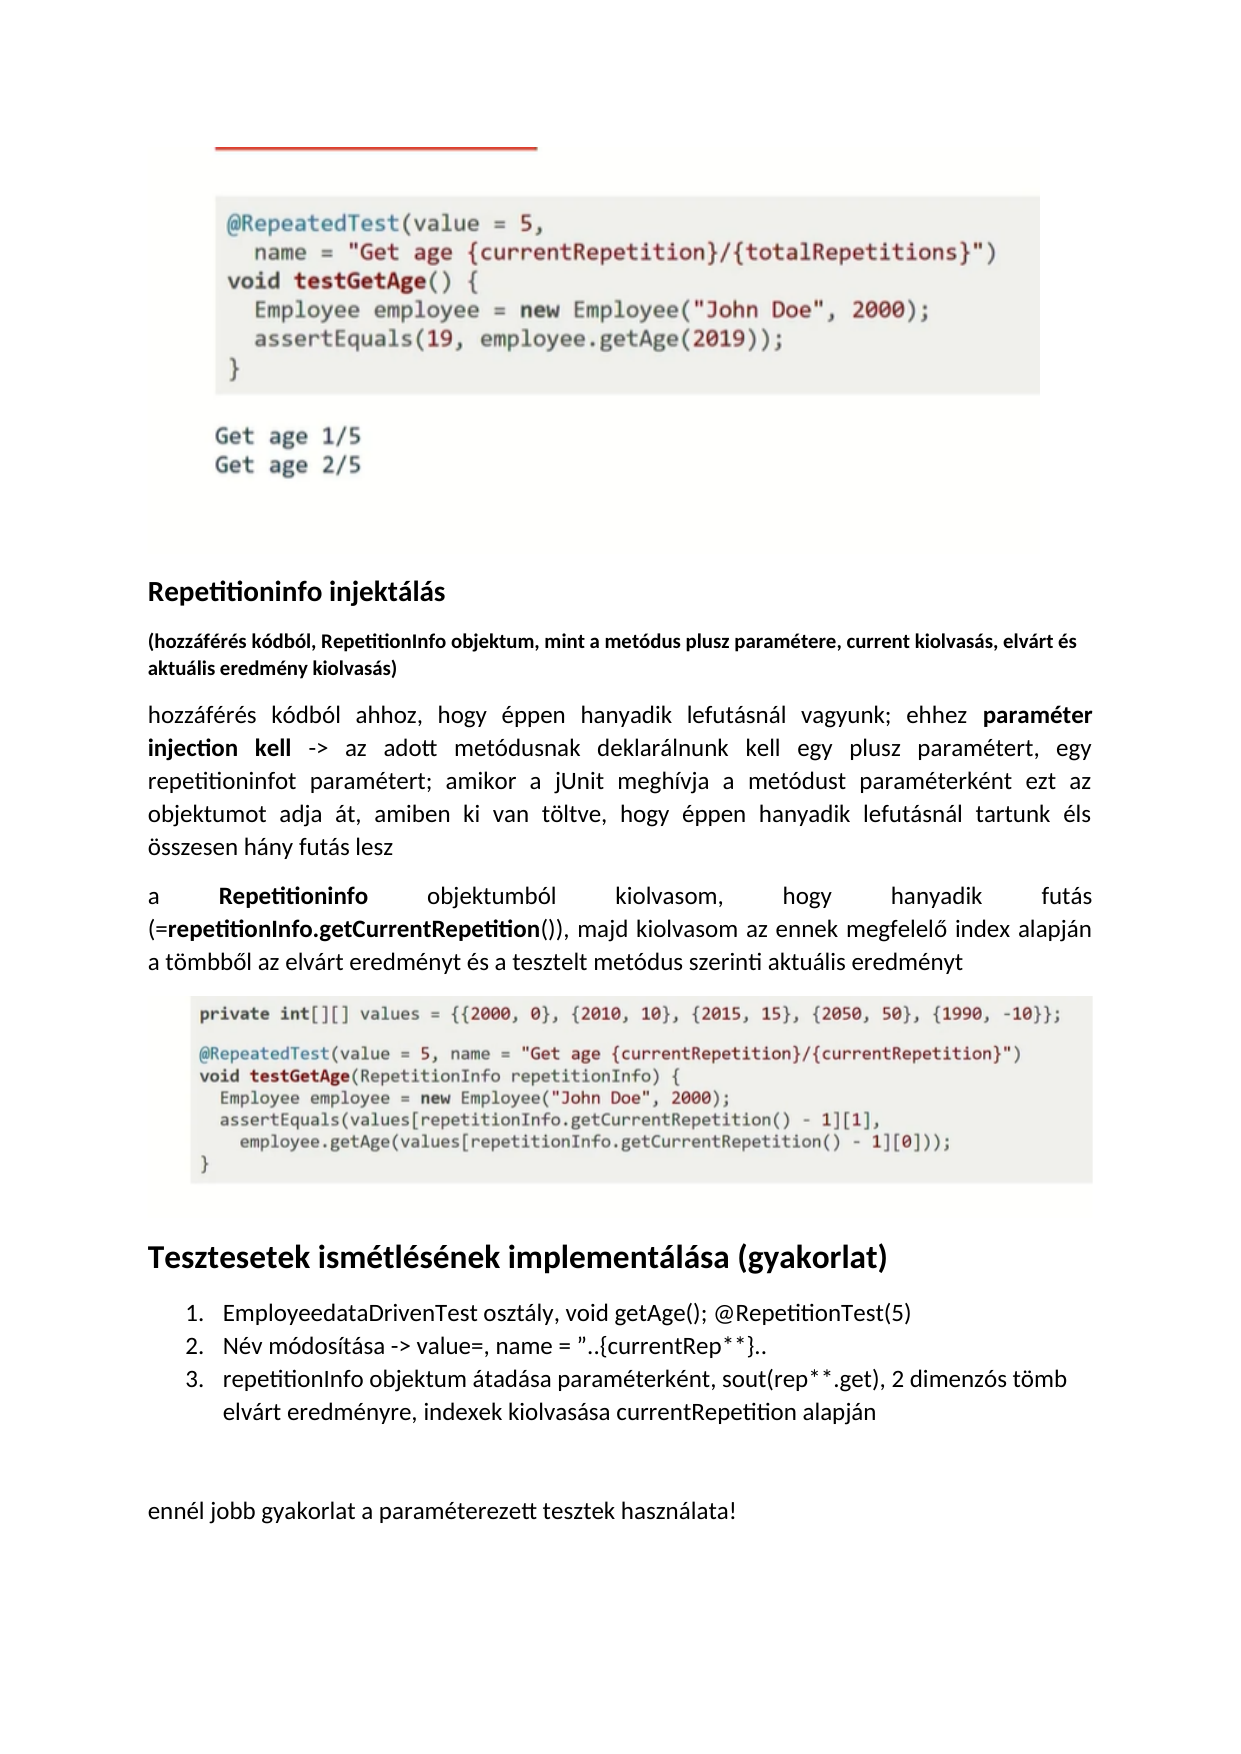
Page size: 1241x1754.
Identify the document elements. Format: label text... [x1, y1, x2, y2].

list Név módosítása -> value=, name = ”..{currentRep**}.. [185, 1330, 1093, 1361]
text Repetitioninfo injektálás [148, 573, 1093, 608]
text (hozzáférés kódból, RepetitionInfo objektum, mint a metódus plusz paramétere, current kiolvasás, elvárt és aktuális eredmény kiolvasás) [148, 628, 1093, 681]
text a Repetitioninfo objektumból kiolvasom, hogy hanyadik futás (=repetitionInfo.getCurrentRepetition()), majd kiolvasom az ennek megfelelő index alapján a tömbből az elvárt eredményt és a tesztelt metódus szerinti aktuális eredményt [148, 881, 1093, 977]
text ennél jobb gyakorlat a paraméterezett tesztek használata! [148, 1495, 1093, 1526]
text hozzáférés kódból ahhoz, hogy éppen hanyadik lefutásnál vagyunk; ehhez paraméter injection kell -> az adott metódusnak deklarálnunk kell egy plusz paramétert, egy repetitioninfot paramétert; amikor a jUnit meghívja a metódust paraméterként ezt az objektumot adja át, amiben ki van töltve, hogy éppen hanyadik lefutásnál tartunk éls összesen hány futás lesz [148, 699, 1093, 861]
list repetitionInfo objektum átadása paraméterként, sout(rep**.get), 2 dimenzós tömb elvárt eredményre, indexek kiolvasása currentRepetition alapján [185, 1363, 1093, 1426]
picture [147, 996, 1093, 1218]
picture [147, 147, 1040, 554]
text Tesztesetek ismétlésének implementálása (gyakorlat) [148, 1237, 1093, 1277]
list EmployeedataDrivenTest osztály, void getAge(); @RepetitionTest(5) [185, 1297, 1093, 1328]
